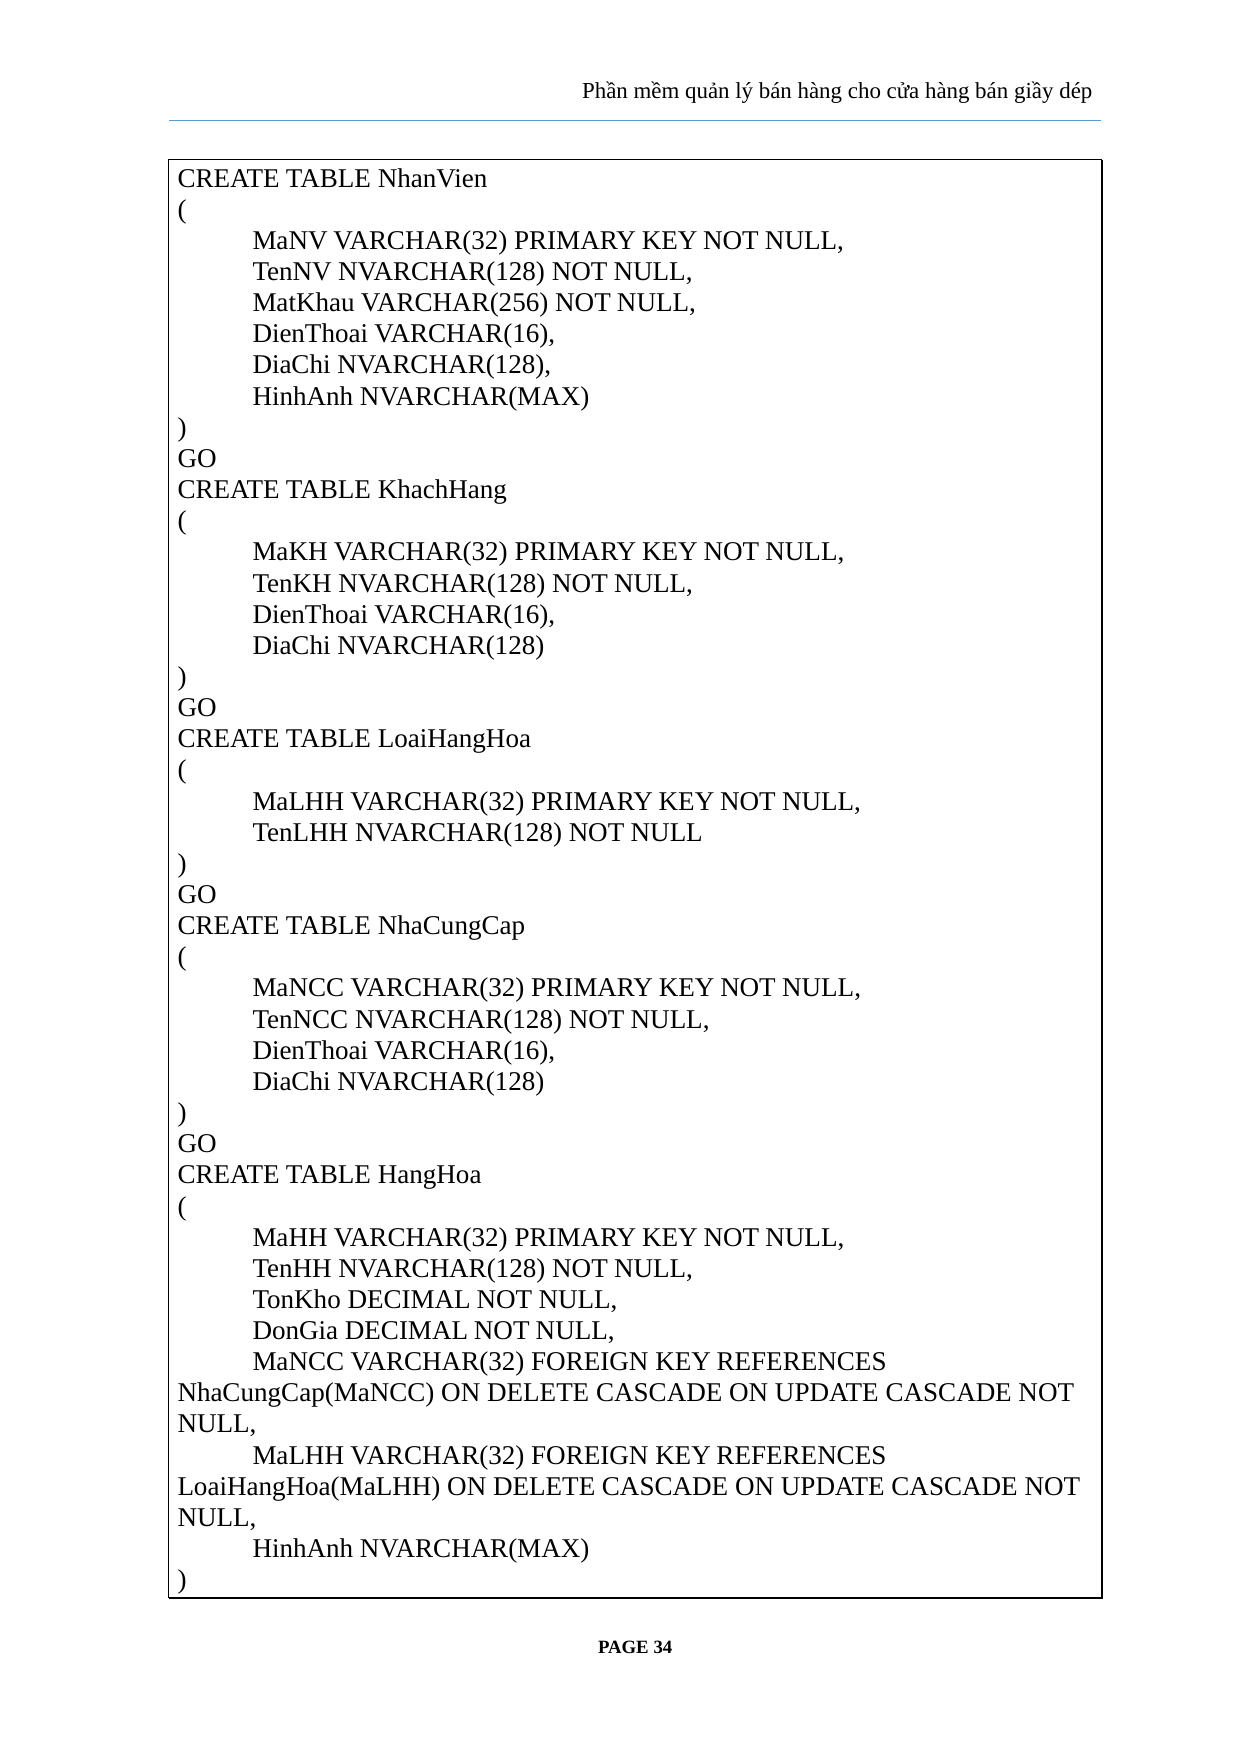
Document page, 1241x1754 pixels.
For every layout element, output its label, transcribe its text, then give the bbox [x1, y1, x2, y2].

text CREATE TABLE NhanVien [169, 160, 1101, 193]
text DiaChi NVARCHAR(128) [177, 629, 1092, 660]
text MaNCC VARCHAR(32) PRIMARY KEY NOT NULL, [177, 972, 1092, 1003]
text MaNCC VARCHAR(32) FOREIGN KEY REFERENCES NhaCungCap(MaNCC) ON DELETE CASCADE ON UPDATE CASCADE NOT NULL, [177, 1345, 1092, 1439]
text TenNCC NVARCHAR(128) NOT NULL, [177, 1003, 1092, 1034]
text DienThoai VARCHAR(16), [177, 1034, 1092, 1065]
text MatKhau VARCHAR(256) NOT NULL, [177, 286, 1092, 317]
text CREATE TABLE KhachHang [177, 473, 1092, 504]
text ) [169, 1560, 1101, 1597]
text ) [177, 1096, 1092, 1127]
text ( [177, 504, 1092, 536]
text MaLHH VARCHAR(32) FOREIGN KEY REFERENCES LoaiHangHoa(MaLHH) ON DELETE CASCADE ON UPDATE CASCADE NOT NULL, [177, 1439, 1092, 1532]
text GO [177, 442, 1092, 473]
text TonKho DECIMAL NOT NULL, [177, 1283, 1092, 1314]
text HinhAnh NVARCHAR(MAX) [177, 1532, 1092, 1560]
text DiaChi NVARCHAR(128), [177, 349, 1092, 380]
text DienThoai VARCHAR(16), [177, 317, 1092, 349]
text MaHH VARCHAR(32) PRIMARY KEY NOT NULL, [177, 1221, 1092, 1252]
text MaNV VARCHAR(32) PRIMARY KEY NOT NULL, [177, 224, 1092, 255]
text TenNV NVARCHAR(128) NOT NULL, [177, 255, 1092, 286]
text DonGia DECIMAL NOT NULL, [177, 1314, 1092, 1345]
text CREATE TABLE NhaCungCap [177, 909, 1092, 940]
text DienThoai VARCHAR(16), [177, 598, 1092, 629]
text TenHH NVARCHAR(128) NOT NULL, [177, 1252, 1092, 1283]
text ) [177, 411, 1092, 442]
text ( [177, 940, 1092, 972]
text ( [177, 193, 1092, 224]
text HinhAnh NVARCHAR(MAX) [177, 380, 1092, 411]
text TenKH NVARCHAR(128) NOT NULL, [177, 567, 1092, 598]
text DiaChi NVARCHAR(128) [177, 1065, 1092, 1096]
text ) [177, 660, 1092, 691]
text CREATE TABLE LoaiHangHoa [177, 722, 1092, 753]
text GO [177, 878, 1092, 909]
text GO [177, 1127, 1092, 1158]
text GO [177, 691, 1092, 722]
text TenLHH NVARCHAR(128) NOT NULL [177, 816, 1092, 847]
text ( [177, 1189, 1092, 1221]
text ( [177, 753, 1092, 785]
text ) [177, 847, 1092, 878]
text CREATE TABLE HangHoa [177, 1158, 1092, 1189]
text MaKH VARCHAR(32) PRIMARY KEY NOT NULL, [177, 536, 1092, 567]
text MaLHH VARCHAR(32) PRIMARY KEY NOT NULL, [177, 785, 1092, 816]
